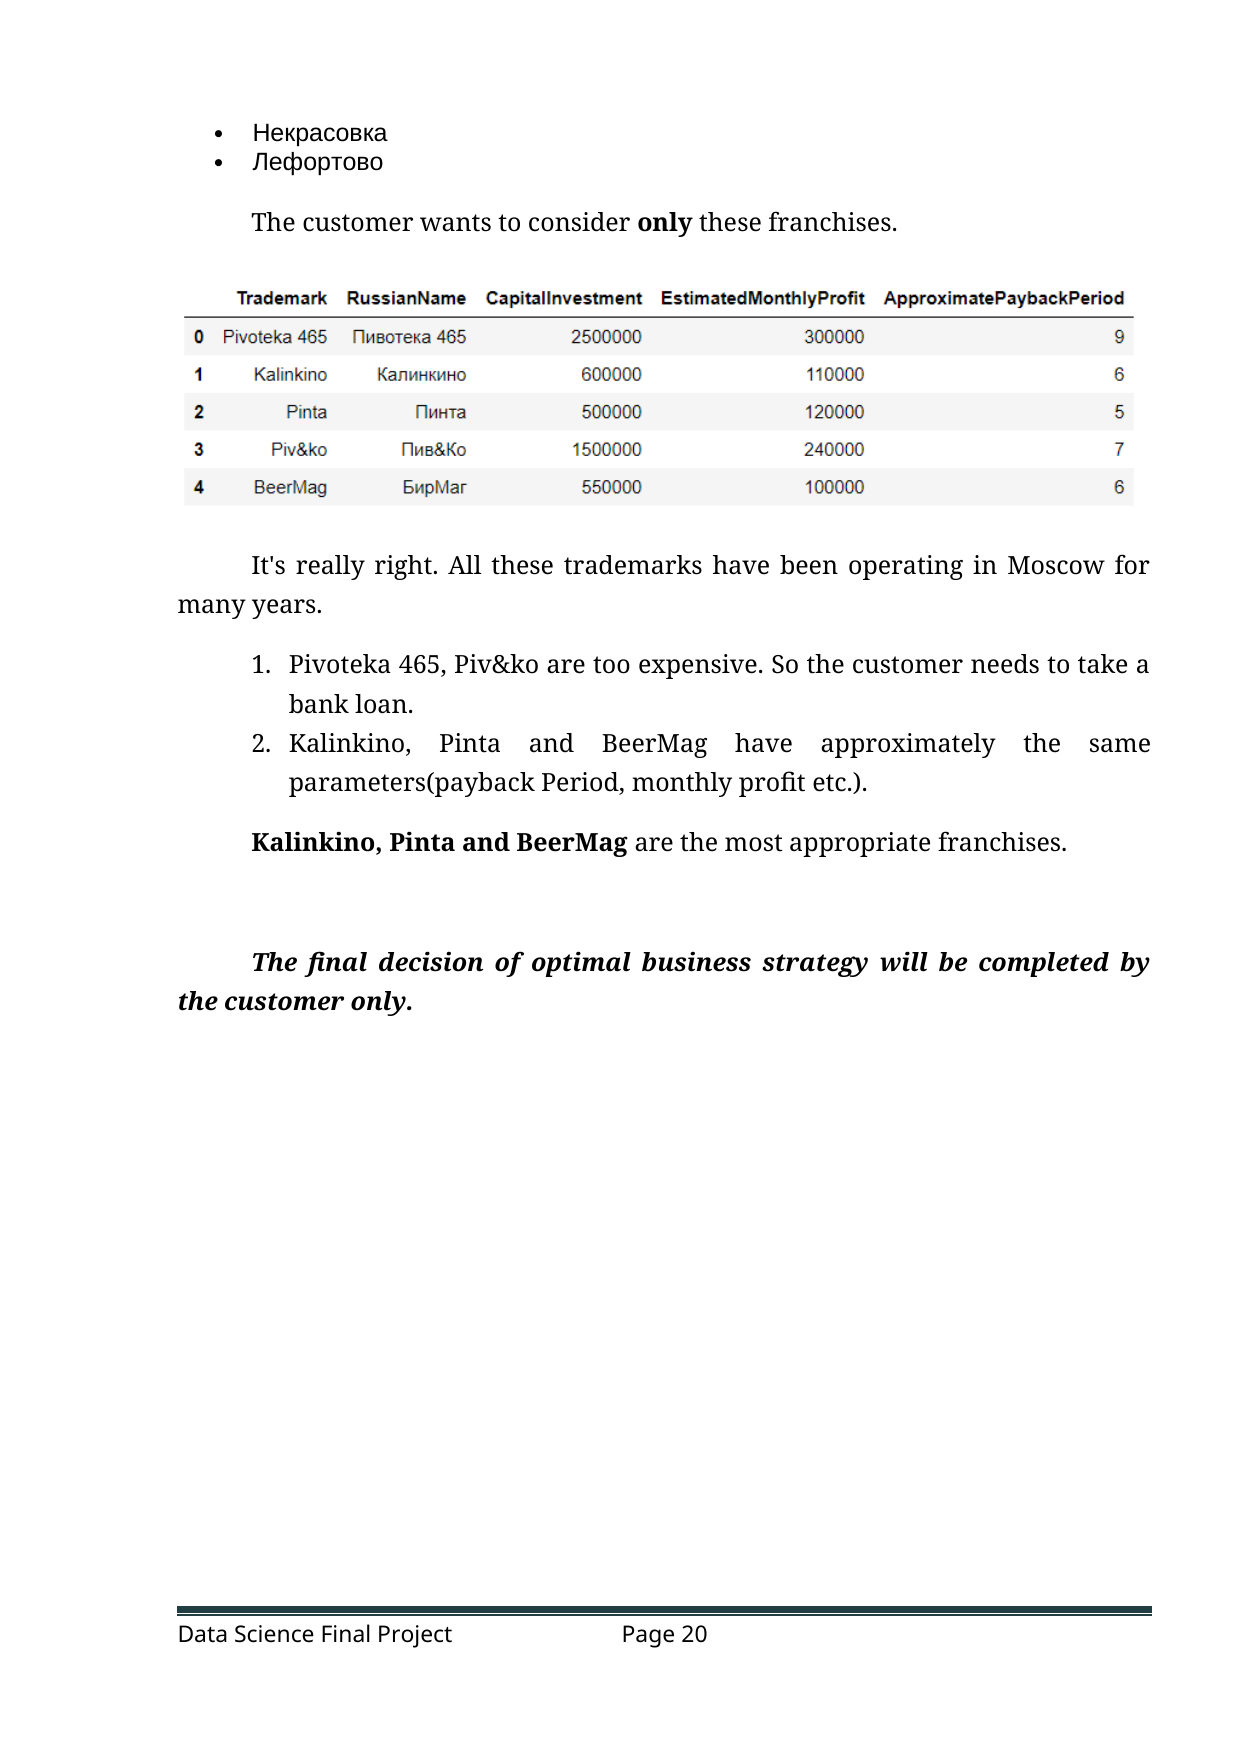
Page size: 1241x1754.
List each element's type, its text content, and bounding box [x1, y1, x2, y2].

list Лефортово [215, 147, 1152, 176]
text Kalinkino, Pinta and BeerMag are the most appropriate franchises. [177, 824, 1152, 859]
text It's really right. All these trademarks have been operating in Moscow for many years. [177, 548, 1152, 621]
text The final decision of optimal business strategy will be completed by the customer only. [177, 944, 1152, 1018]
list Pivoteka 465, Piv&ko are too expensive. So the customer needs to take a bank loan. [251, 647, 1152, 720]
text The customer wants to consider only these franchises. [177, 205, 1152, 239]
picture [177, 273, 1152, 519]
list Kalinkino, Pinta and BeerMag have approximately the same parameters(payback Period, monthly profit etc.). [251, 725, 1152, 799]
list Некрасовка [215, 118, 1152, 147]
